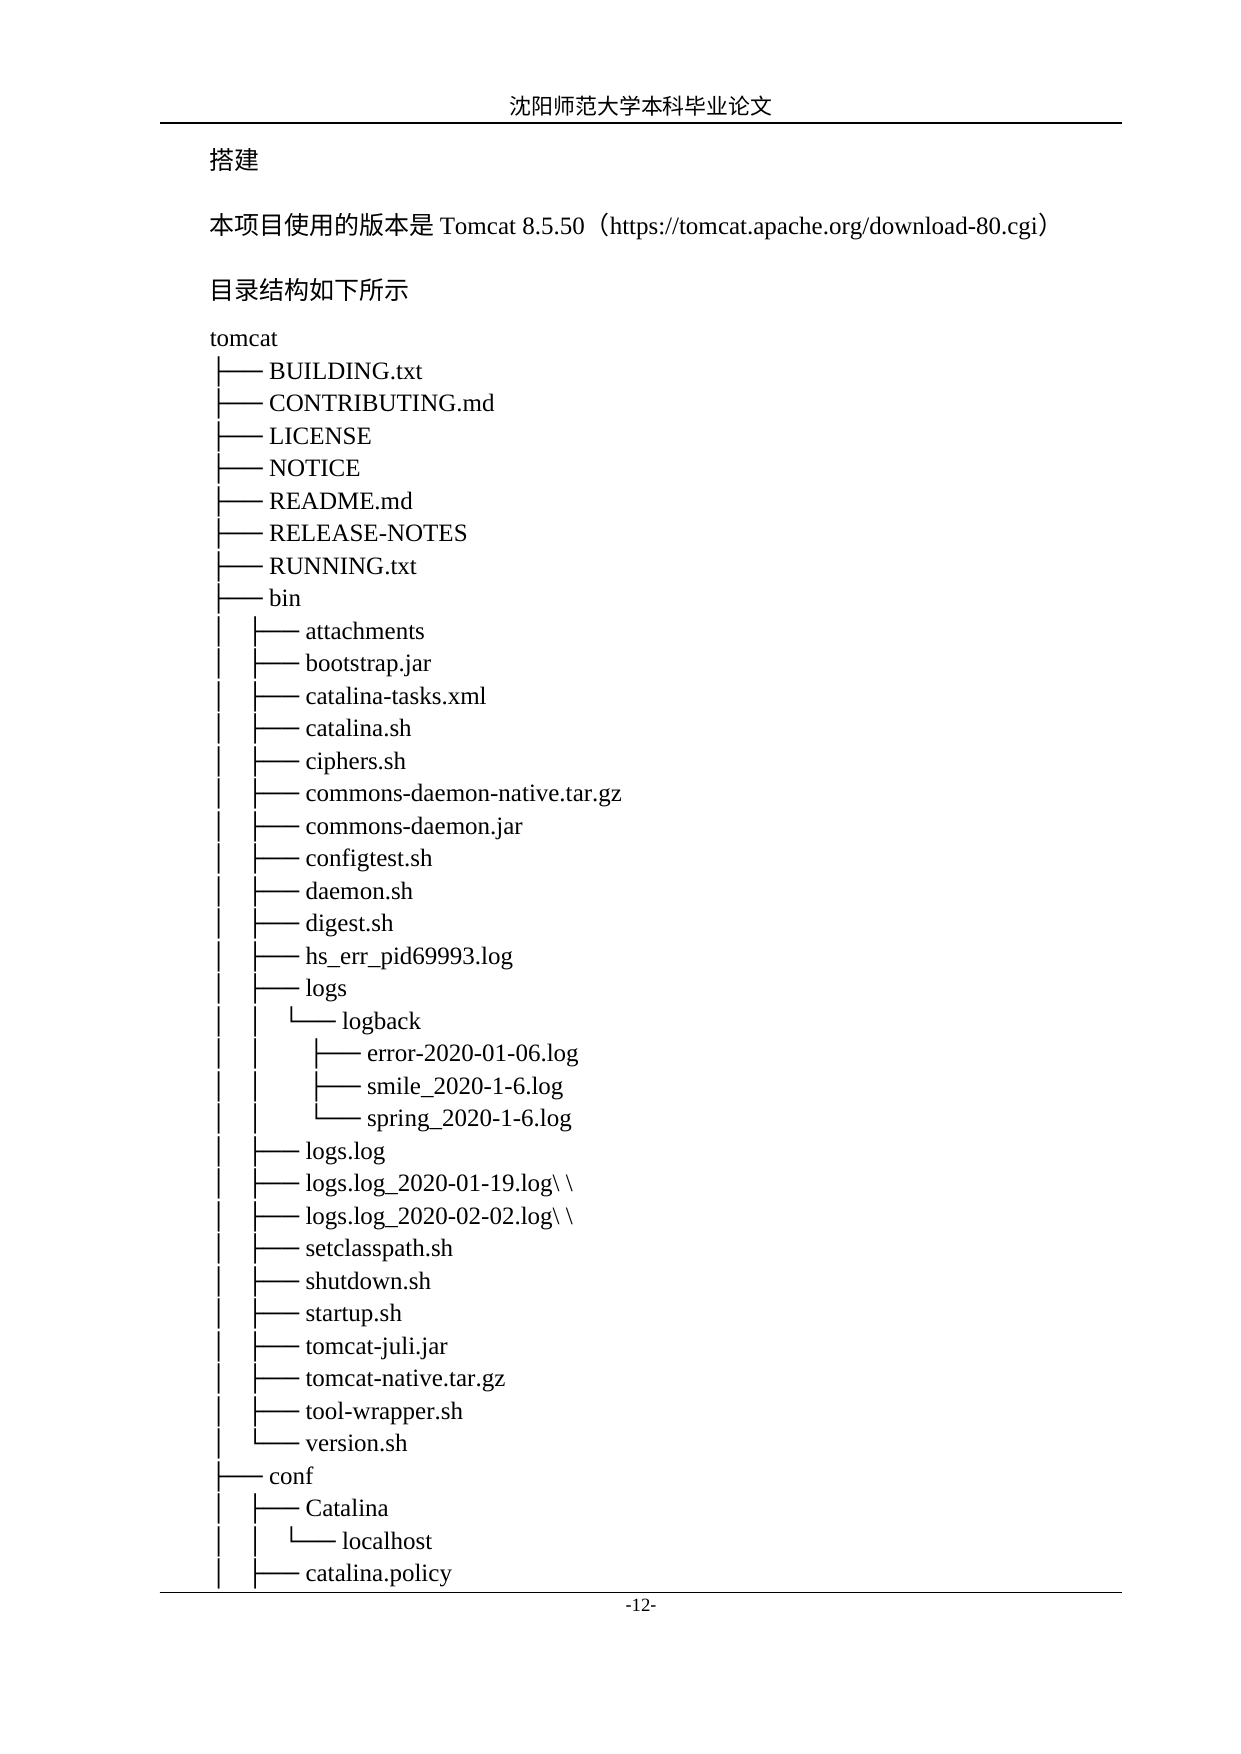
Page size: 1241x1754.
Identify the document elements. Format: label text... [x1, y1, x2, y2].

text │ ├── daemon.sh [159, 874, 1122, 906]
text │ ├── logs.log_2020-01-19.log\ \ [159, 1166, 1122, 1199]
text tomcat [159, 321, 1122, 354]
text ├── RELEASE-NOTES [159, 516, 1122, 549]
text ├── RUNNING.txt [159, 549, 1122, 581]
text ├── bin [159, 581, 1122, 614]
text 搭建 [159, 126, 1122, 191]
text │ ├── setclasspath.sh [159, 1231, 1122, 1264]
text │ └── version.sh [159, 1426, 1122, 1459]
text │ │ └── logback [159, 1004, 1122, 1036]
text ├── CONTRIBUTING.md [159, 386, 1122, 419]
text 本项目使用的版本是Tomcat 8.5.50（https://tomcat.apache.org/download-80.cgi） [159, 191, 1122, 256]
text │ ├── ciphers.sh [159, 744, 1122, 776]
text │ ├── shutdown.sh [159, 1264, 1122, 1296]
text ├── README.md [159, 484, 1122, 516]
text │ ├── catalina-tasks.xml [159, 679, 1122, 711]
text │ ├── bootstrap.jar [159, 646, 1122, 679]
text ├── LICENSE [159, 419, 1122, 451]
text │ ├── logs [159, 971, 1122, 1004]
text │ ├── configtest.sh [159, 841, 1122, 874]
text ├── NOTICE [159, 451, 1122, 484]
text │ │ ├── error-2020-01-06.log [159, 1036, 1122, 1069]
text │ ├── attachments [159, 614, 1122, 646]
text │ ├── commons-daemon-native.tar.gz [159, 776, 1122, 809]
text │ ├── logs.log [159, 1134, 1122, 1166]
text │ ├── hs_err_pid69993.log [159, 939, 1122, 971]
text │ ├── tomcat-native.tar.gz [159, 1361, 1122, 1394]
text ├── conf [159, 1459, 1122, 1491]
text │ ├── tool-wrapper.sh [159, 1394, 1122, 1426]
text │ ├── catalina.sh [159, 711, 1122, 744]
text │ │ └── spring_2020-1-6.log [159, 1101, 1122, 1134]
text │ ├── Catalina [159, 1491, 1122, 1524]
text ├── BUILDING.txt [159, 354, 1122, 386]
text │ ├── commons-daemon.jar [159, 809, 1122, 841]
text │ │ ├── smile_2020-1-6.log [159, 1069, 1122, 1101]
text │ ├── catalina.policy [159, 1556, 1122, 1589]
text 目录结构如下所示 [159, 256, 1122, 321]
text │ ├── startup.sh [159, 1296, 1122, 1329]
text │ ├── logs.log_2020-02-02.log\ \ [159, 1199, 1122, 1231]
text │ ├── tomcat-juli.jar [159, 1329, 1122, 1361]
text │ ├── digest.sh [159, 906, 1122, 939]
text │ │ └── localhost [159, 1524, 1122, 1556]
